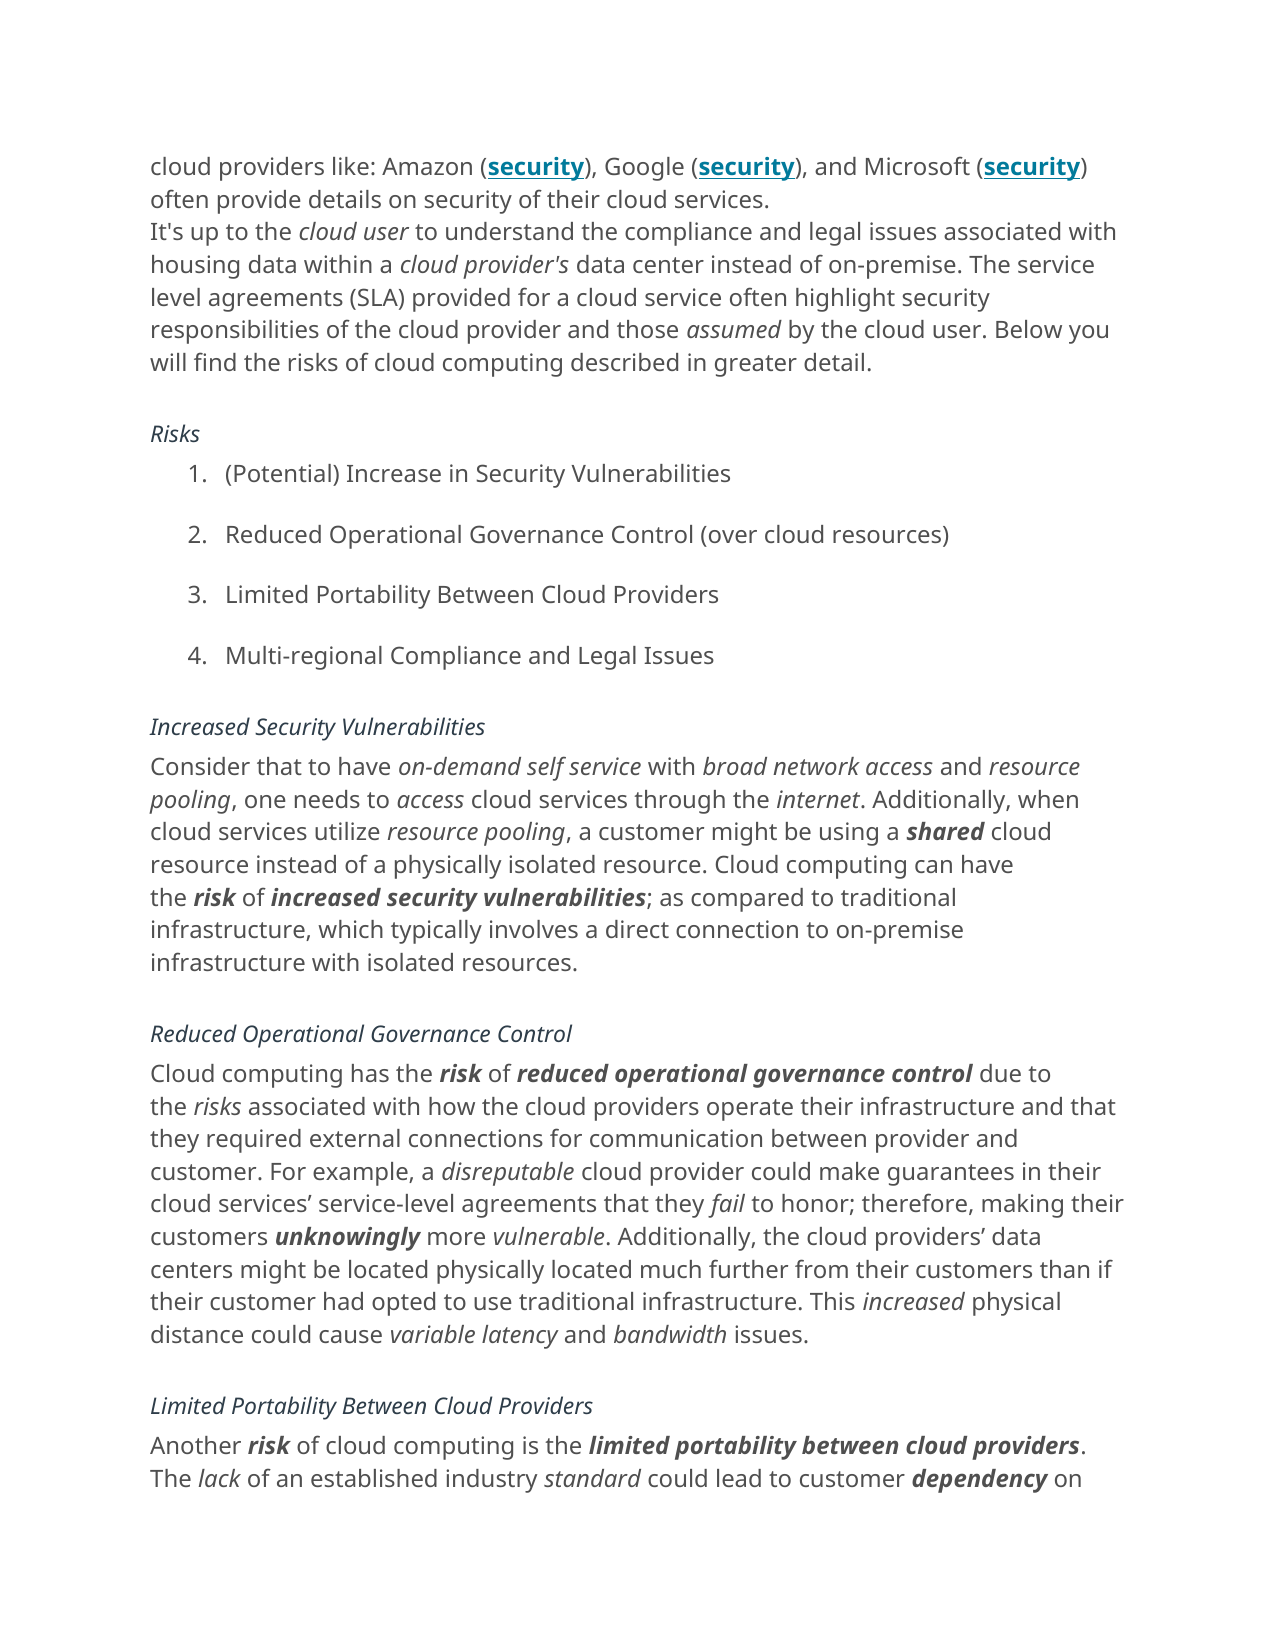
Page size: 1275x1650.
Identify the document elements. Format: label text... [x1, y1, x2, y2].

list Reduced Operational Governance Control (over cloud resources) [187, 517, 1125, 578]
subtitle Increased Security Vulnerabilities [150, 709, 1125, 742]
subtitle Limited Portability Between Cloud Providers [150, 1388, 1125, 1421]
text Cloud computing has the risk of reduced operational governance control due to the risks associated with how the cloud providers operate their infrastructure and that they required external connections for communication between provider and customer. For example, a disreputable cloud provider could make guarantees in their cloud services’ service-level agreements that they fail to honor; therefore, making their customers unknowingly more vulnerable. Additionally, the cloud providers’ data centers might be located physically located much further from their customers than if their customer had opted to use traditional infrastructure. This increased physical distance could cause variable latency and bandwidth issues. [150, 1057, 1125, 1350]
subtitle Reduced Operational Governance Control [150, 1016, 1125, 1049]
text It's up to the cloud user to understand the compliance and legal issues associated with housing data within a cloud provider's data center instead of on-premise. The service level agreements (SLA) provided for a cloud service often highlight security responsibilities of the cloud provider and those assumed by the cloud user. Below you will find the risks of cloud computing described in greater detail. [150, 215, 1125, 378]
list Multi-regional Compliance and Legal Issues [187, 639, 1125, 671]
list (Potential) Increase in Security Vulnerabilities [187, 457, 1125, 517]
subtitle Risks [150, 416, 1125, 449]
list Limited Portability Between Cloud Providers [187, 578, 1125, 639]
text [150, 150, 1125, 215]
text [150, 1429, 1125, 1494]
text Consider that to have on-demand self service with broad network access and resource pooling, one needs to access cloud services through the internet. Additionally, when cloud services utilize resource pooling, a customer might be using a shared cloud resource instead of a physically isolated resource. Cloud computing can have the risk of increased security vulnerabilities; as compared to traditional infrastructure, which typically involves a direct connection to on-premise infrastructure with isolated resources. [150, 750, 1125, 978]
